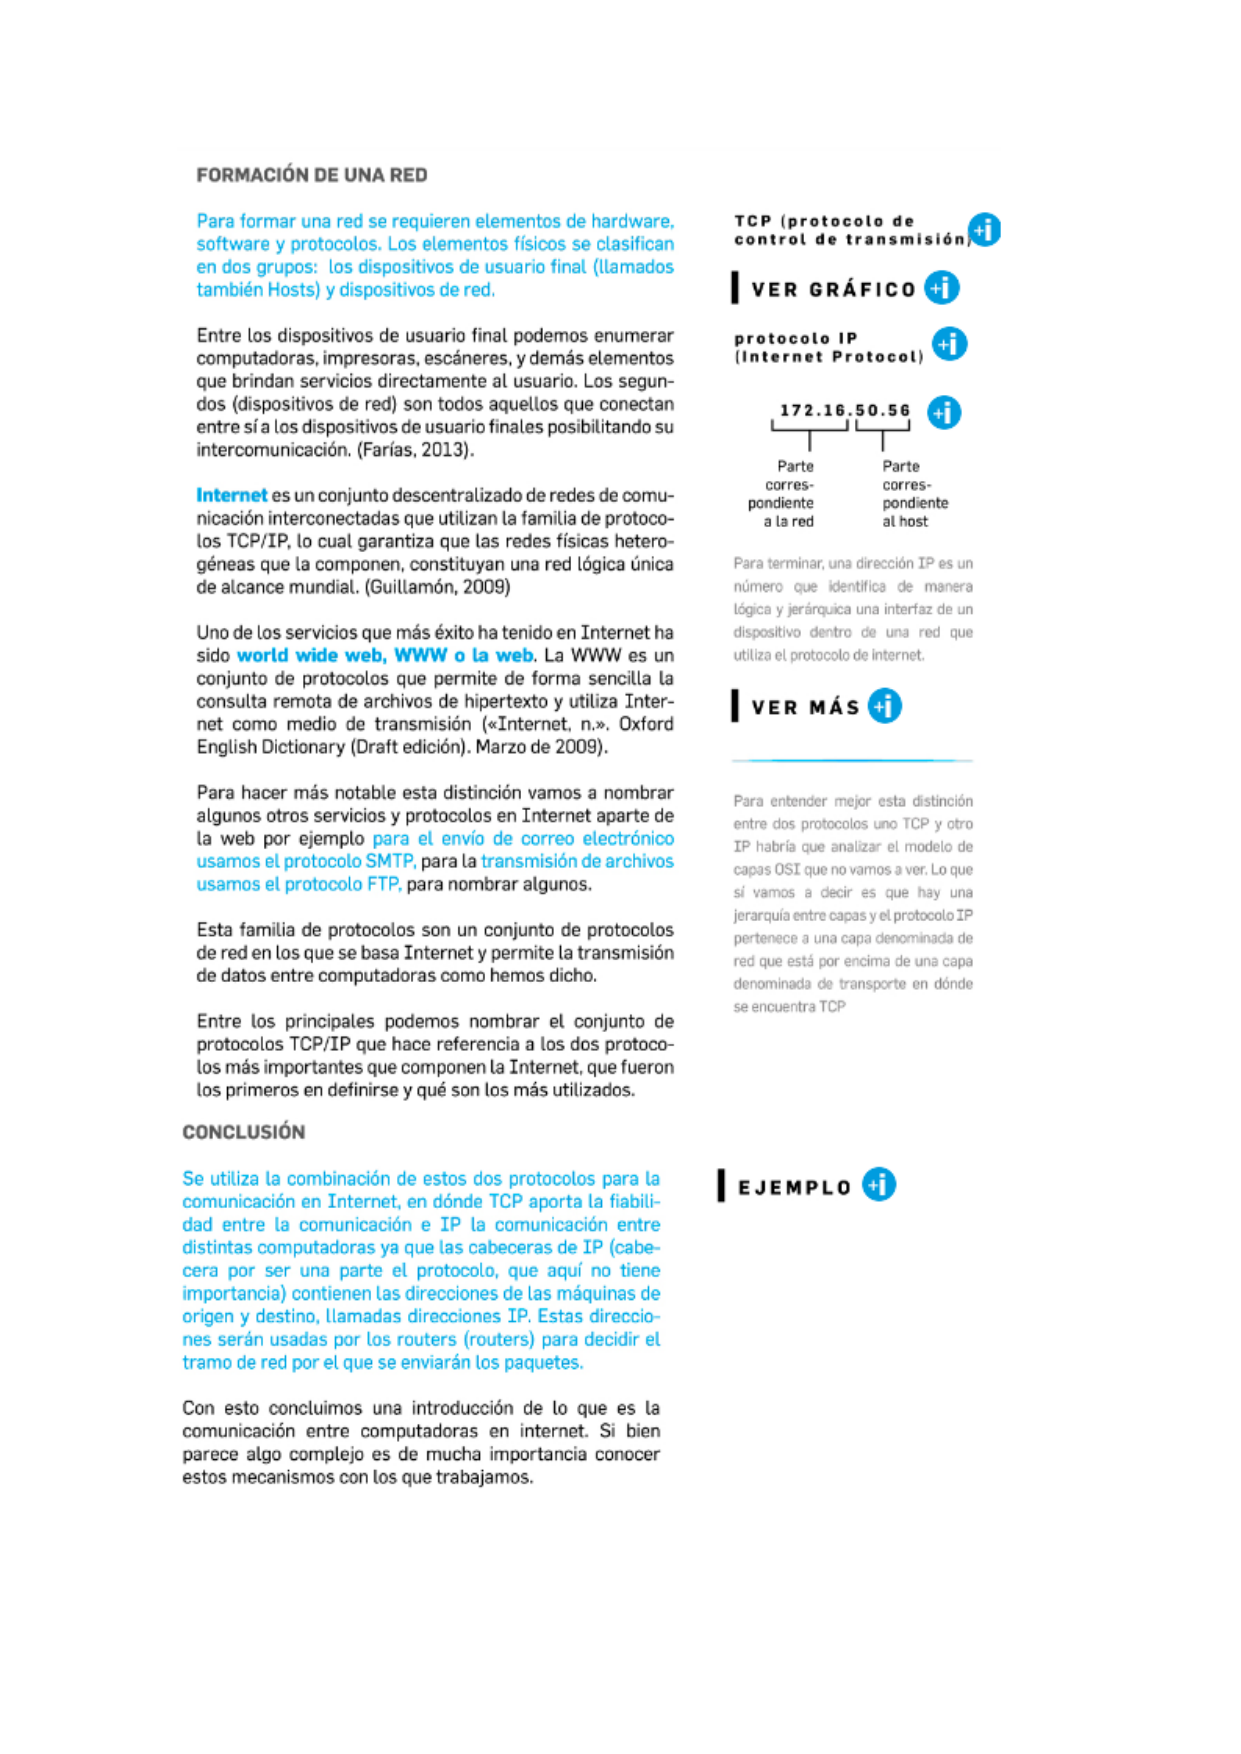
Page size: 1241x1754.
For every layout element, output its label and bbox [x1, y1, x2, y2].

picture [975, 219, 991, 240]
picture [177, 147, 1001, 1492]
